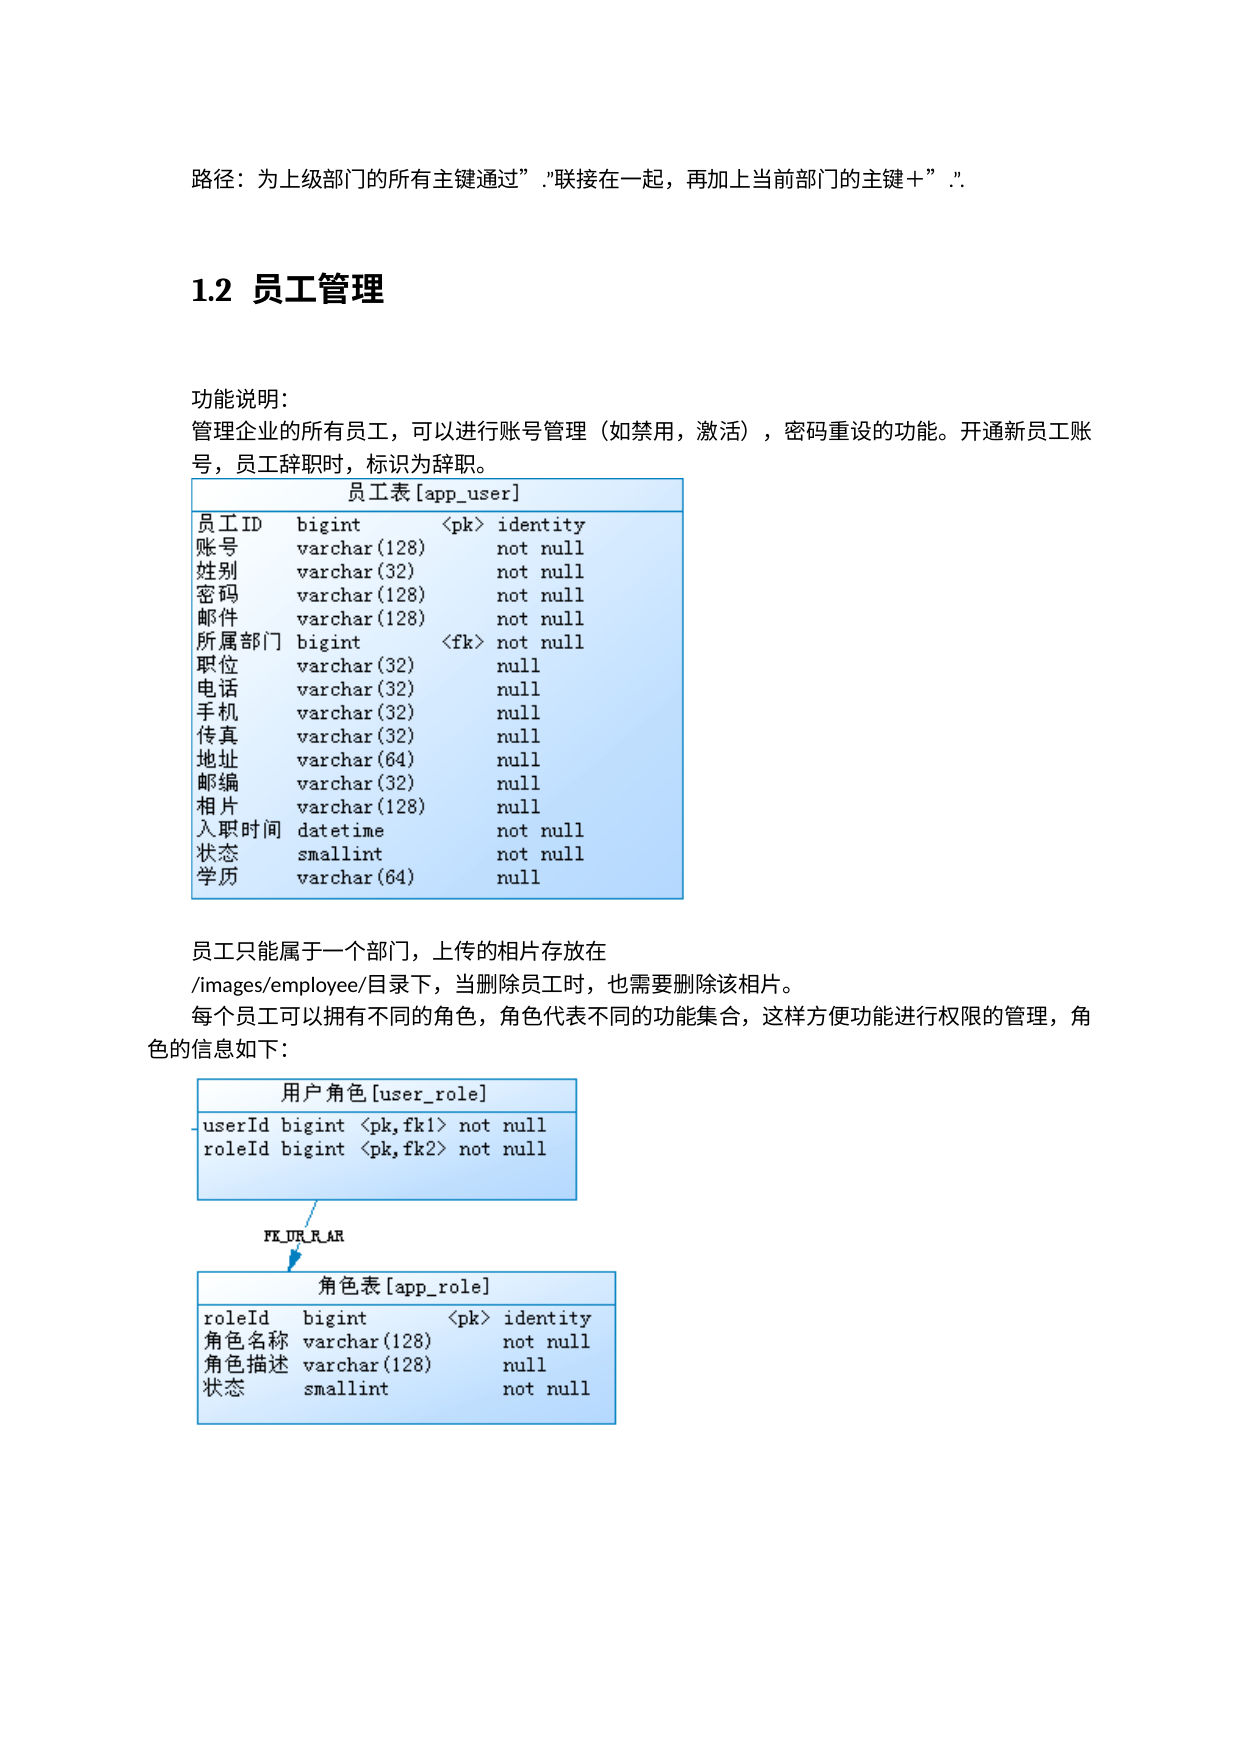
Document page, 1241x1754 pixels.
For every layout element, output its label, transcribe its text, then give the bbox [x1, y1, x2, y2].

text 管理企业的所有员工，可以进行账号管理（如禁用，激活），密码重设的功能。开通新员工账号，员工辞职时，标识为辞职。 [191, 414, 1093, 479]
text 功能说明： [191, 381, 1093, 414]
picture [191, 480, 684, 510]
text 每个员工可以拥有不同的角色，角色代表不同的功能集合，这样方便功能进行权限的管理，角色的信息如下： [148, 999, 1093, 1064]
text 路径：为上级部门的所有主键通过”.”联接在一起，再加上当前部门的主键＋”.”. [191, 162, 1093, 194]
subtitle 员工管理 [192, 254, 1093, 319]
picture [191, 1063, 629, 1436]
text /images/employee/目录下，当删除员工时，也需要删除该相片。 [148, 966, 1093, 999]
text 员工只能属于一个部门，上传的相片存放在 [191, 934, 1093, 966]
picture [191, 513, 684, 903]
